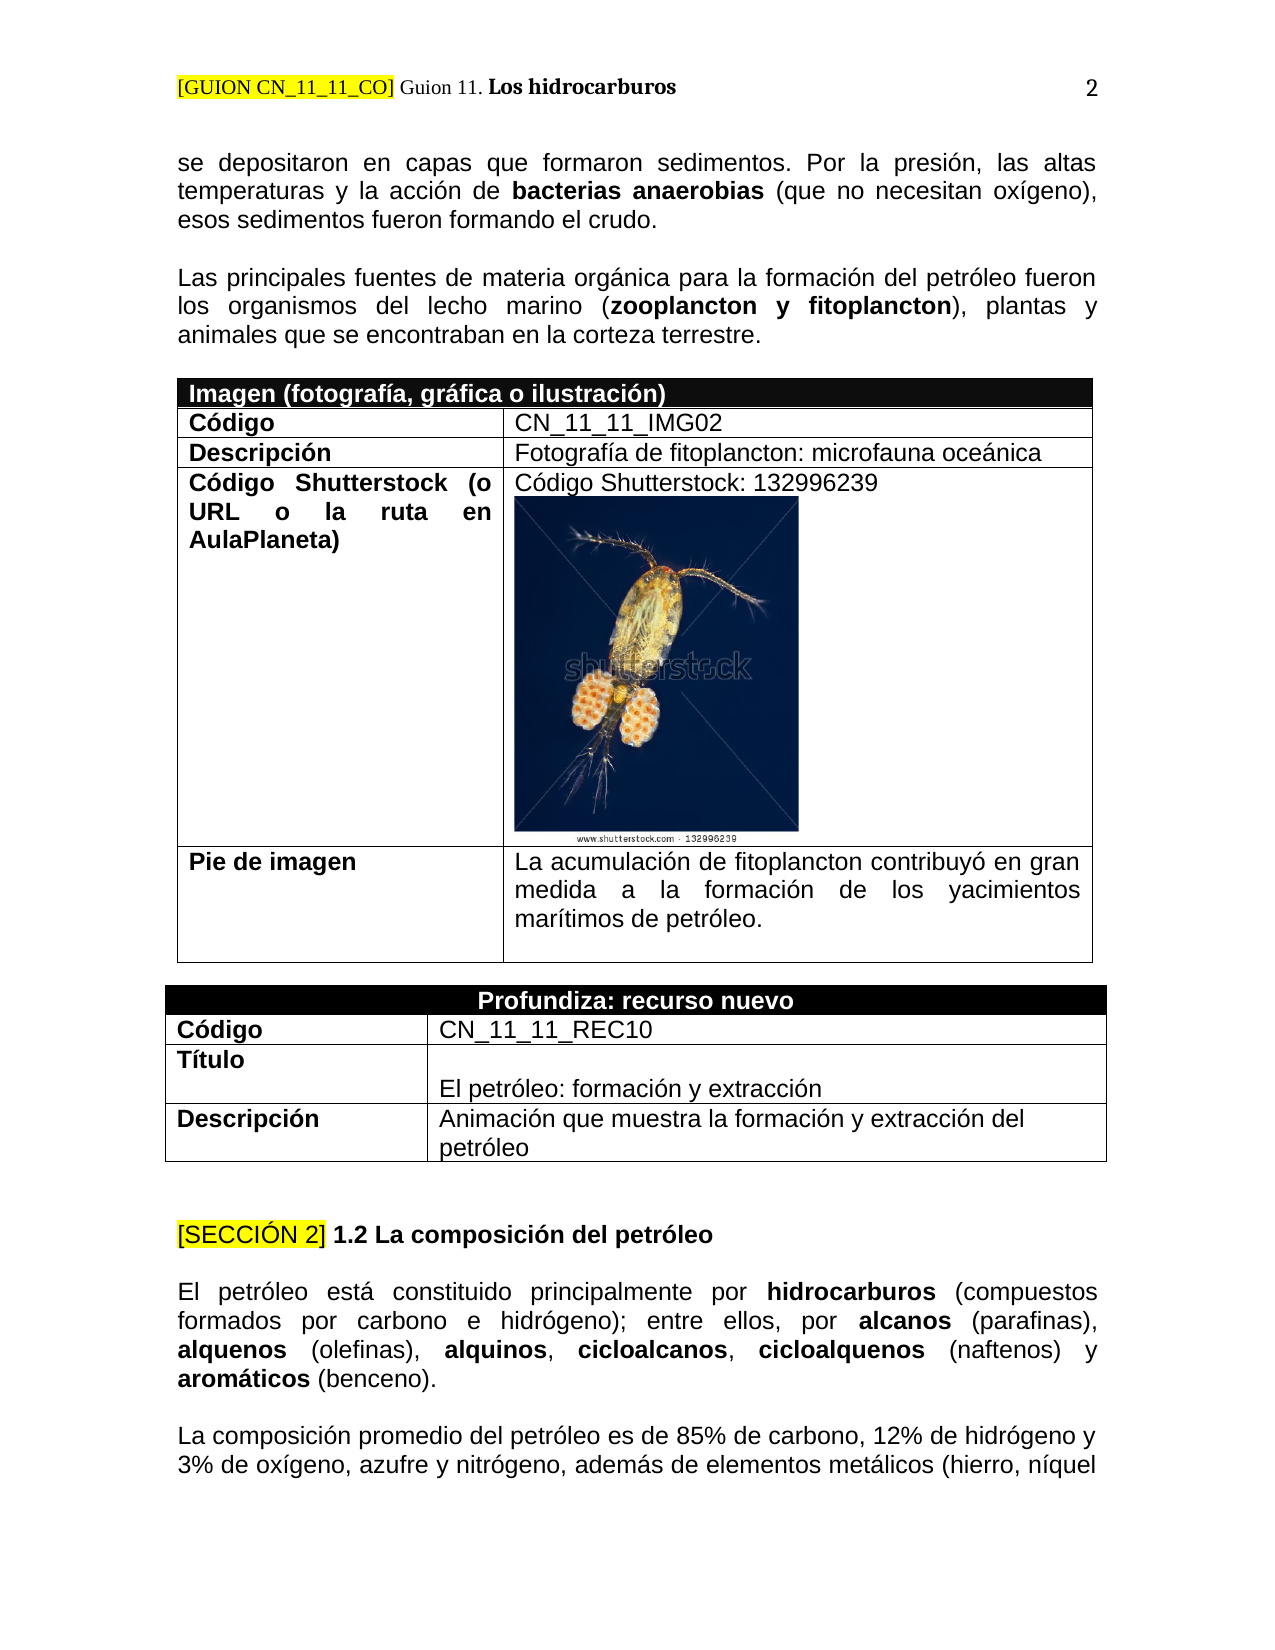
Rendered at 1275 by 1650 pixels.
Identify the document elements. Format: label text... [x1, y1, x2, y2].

table_header Profundiza: recurso nuevo [166, 986, 1106, 1014]
table_cell Descripción [166, 1104, 427, 1161]
table_cell Código Shutterstock (o URL o la ruta en AulaPlaneta) [178, 468, 503, 846]
text El petróleo está constituido principalmente por hidrocarburos (compuestos formados por carbono e hidrógeno); entre ellos, por alcanos (parafinas), alquenos (olefinas), alquinos, cicloalcanos, cicloalquenos (naftenos) y aromáticos (benceno). [177, 1277, 1098, 1392]
table_cell Pie de imagen [178, 847, 503, 962]
table_cell CN_11_11_IMG02 [504, 409, 1092, 437]
table_cell Fotografía de fitoplancton: microfauna oceánica [504, 438, 1092, 467]
table_cell Descripción [178, 438, 503, 467]
table_cell Título [166, 1045, 427, 1103]
table_cell Código [178, 409, 503, 437]
table_cell El petróleo: formación y extracción [428, 1045, 1106, 1103]
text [177, 1421, 1098, 1478]
table_header Imagen (fotografía, gráfica o ilustración) [178, 379, 1092, 407]
picture [514, 496, 799, 846]
table_cell CN_11_11_REC10 [428, 1015, 1106, 1044]
text Las principales fuentes de materia orgánica para la formación del petróleo fueron los organismos del lecho marino (zooplancton y fitoplancton), plantas y animales que se encontraban en la corteza terrestre. [177, 263, 1098, 349]
table_cell Animación que muestra la formación y extracción del petróleo [428, 1104, 1106, 1161]
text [177, 148, 1098, 234]
table_cell La acumulación de fitoplancton contribuyó en gran medida a la formación de los yacimientos marítimos de petróleo. [504, 847, 1092, 962]
table_cell Código Shutterstock: 132996239 [504, 468, 1092, 846]
text [SECCIÓN 2] 1.2 La composición del petróleo [326, 1220, 1098, 1248]
table_cell Código [166, 1015, 427, 1044]
